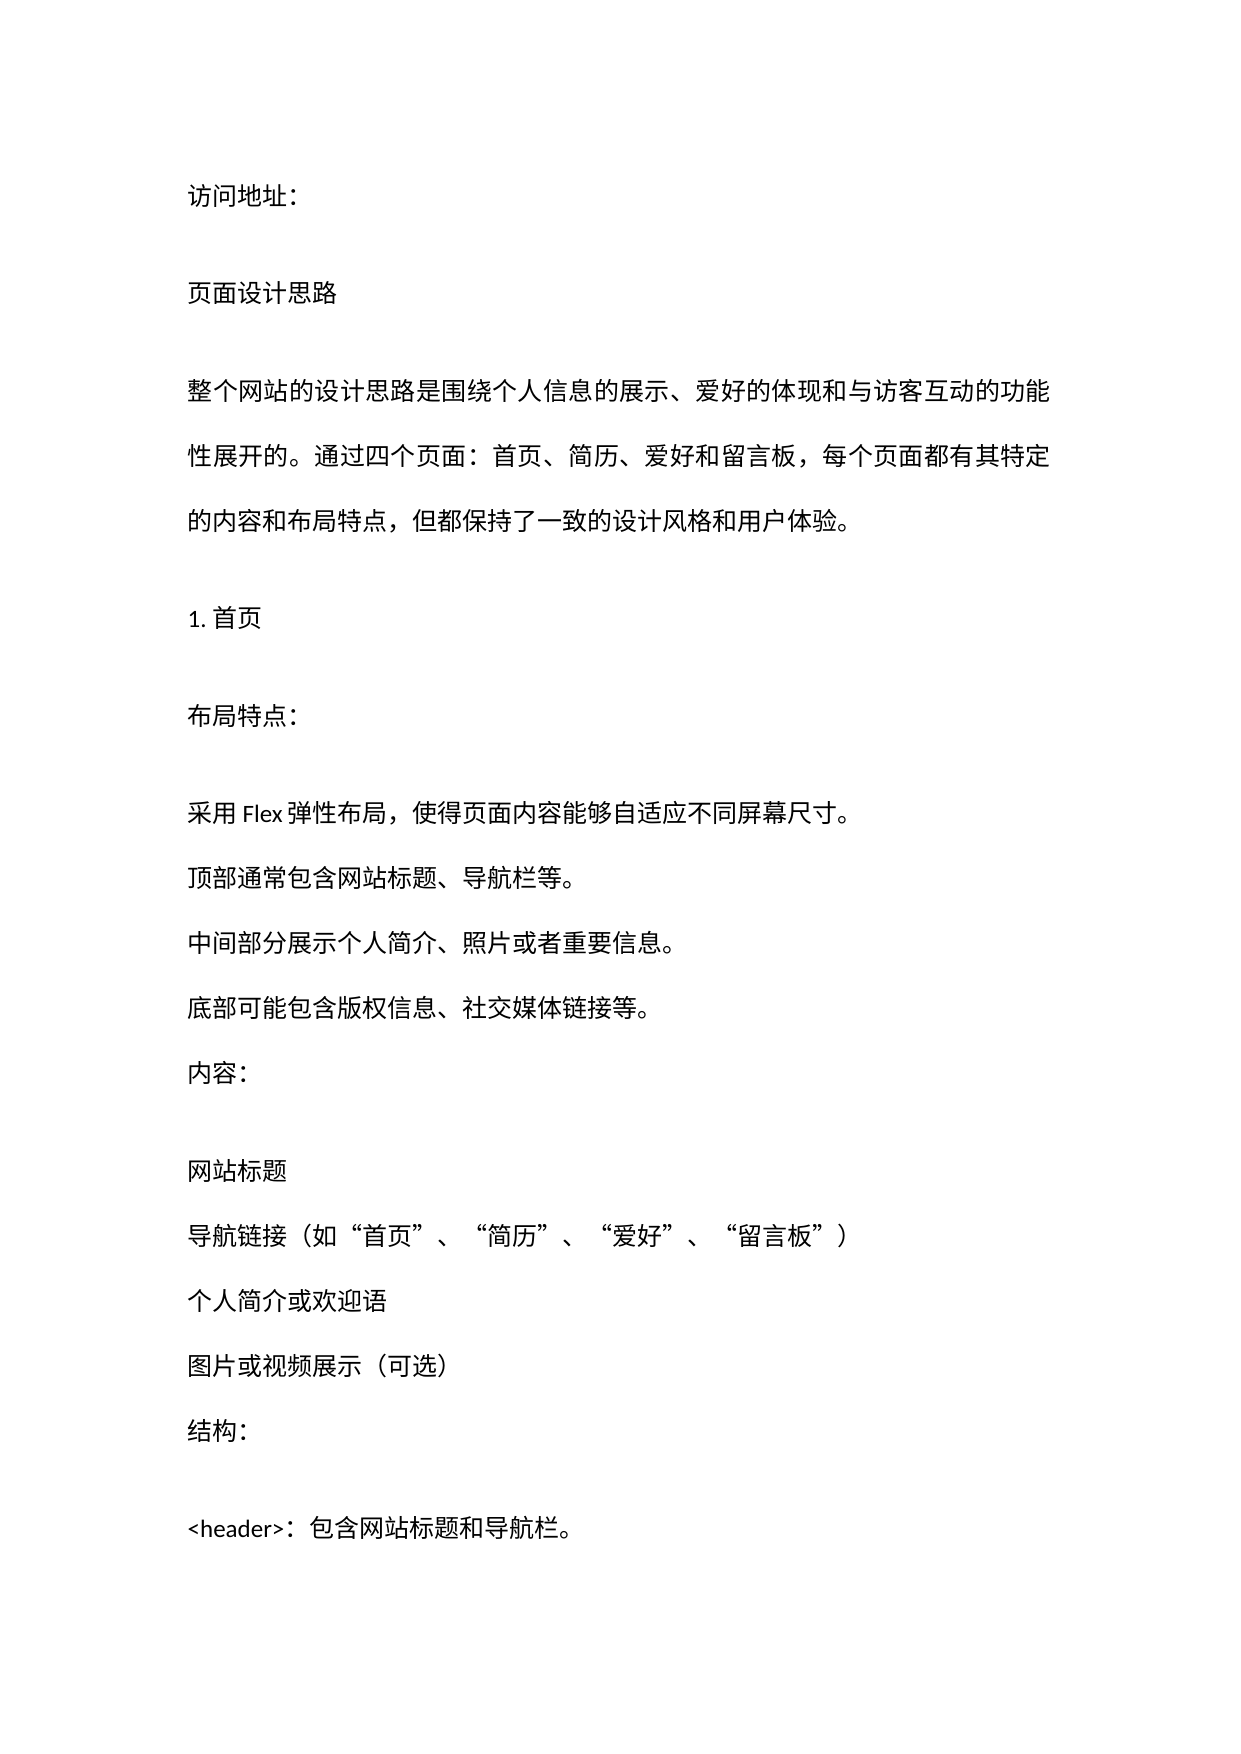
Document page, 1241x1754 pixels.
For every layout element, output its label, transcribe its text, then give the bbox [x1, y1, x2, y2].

text 导航链接（如“首页”、“简历”、“爱好”、“留言板”） [187, 1202, 1053, 1267]
text 布局特点： [187, 682, 1053, 747]
text 结构： [187, 1397, 1053, 1462]
text 内容： [187, 1039, 1053, 1104]
text 1. 首页 [187, 584, 1053, 649]
text 网站标题 [187, 1137, 1053, 1202]
text 访问地址： [187, 162, 1053, 227]
text 底部可能包含版权信息、社交媒体链接等。 [187, 974, 1053, 1039]
text <header>：包含网站标题和导航栏。 [187, 1494, 1053, 1559]
text 个人简介或欢迎语 [187, 1267, 1053, 1332]
text 顶部通常包含网站标题、导航栏等。 [187, 844, 1053, 909]
text 页面设计思路 [187, 259, 1053, 324]
text 采用Flex弹性布局，使得页面内容能够自适应不同屏幕尺寸。 [187, 779, 1053, 844]
text 中间部分展示个人简介、照片或者重要信息。 [187, 909, 1053, 974]
text 整个网站的设计思路是围绕个人信息的展示、爱好的体现和与访客互动的功能性展开的。通过四个页面：首页、简历、爱好和留言板，每个页面都有其特定的内容和布局特点，但都保持了一致的设计风格和用户体验。 [187, 357, 1053, 552]
text 图片或视频展示（可选） [187, 1332, 1053, 1397]
